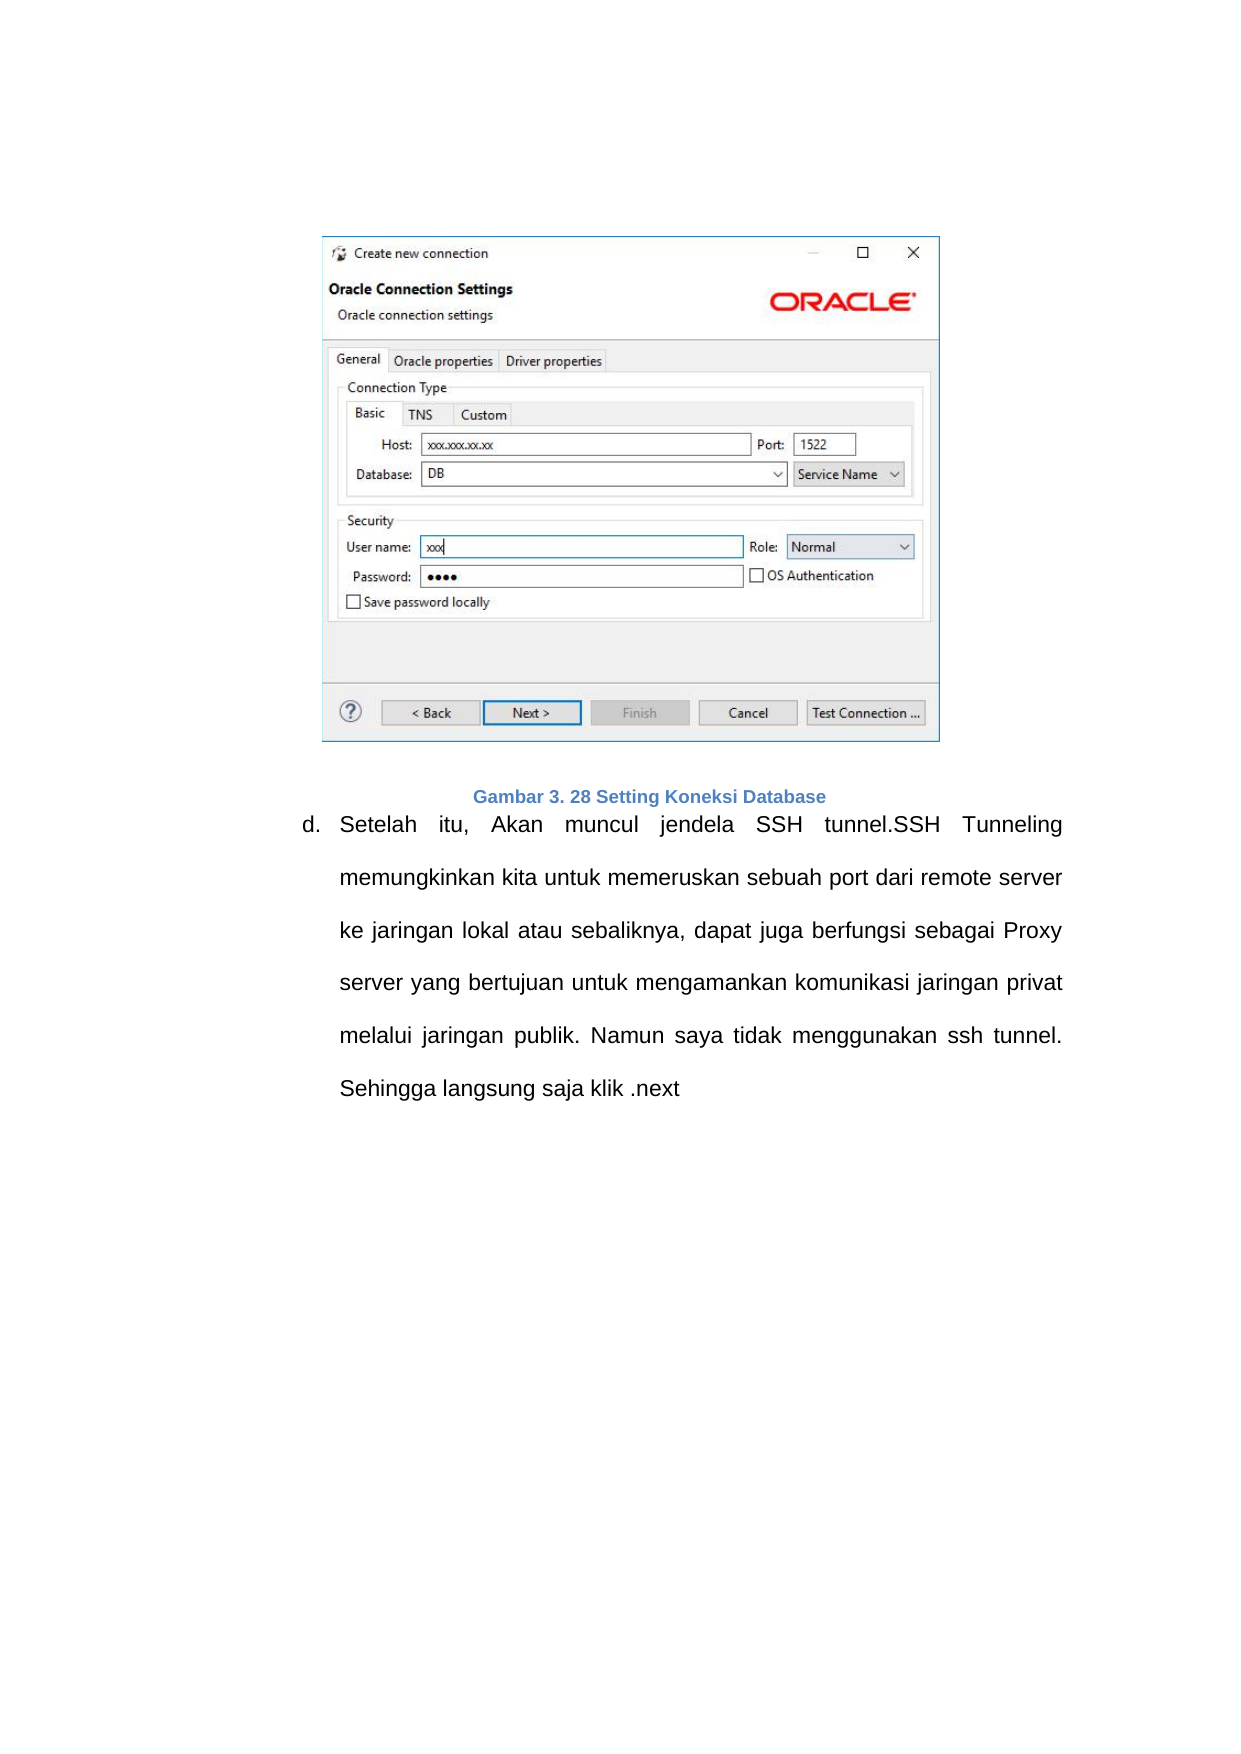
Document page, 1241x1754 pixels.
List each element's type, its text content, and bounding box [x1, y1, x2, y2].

picture [322, 236, 940, 742]
text Gambar 3. 28 Setting Koneksi Database [236, 786, 1063, 808]
list Setelah itu, Akan muncul jendela SSH tunnel.SSH Tunneling memungkinkan kita untuk memeruskan sebuah port dari remote server ke jaringan lokal atau sebaliknya, dapat juga berfungsi sebagai Proxy server yang bertujuan untuk mengamankan komunikasi jaringan privat melalui jaringan publik. Namun saya tidak menggunakan ssh tunnel. Sehingga langsung saja klik .next [302, 811, 1063, 1101]
